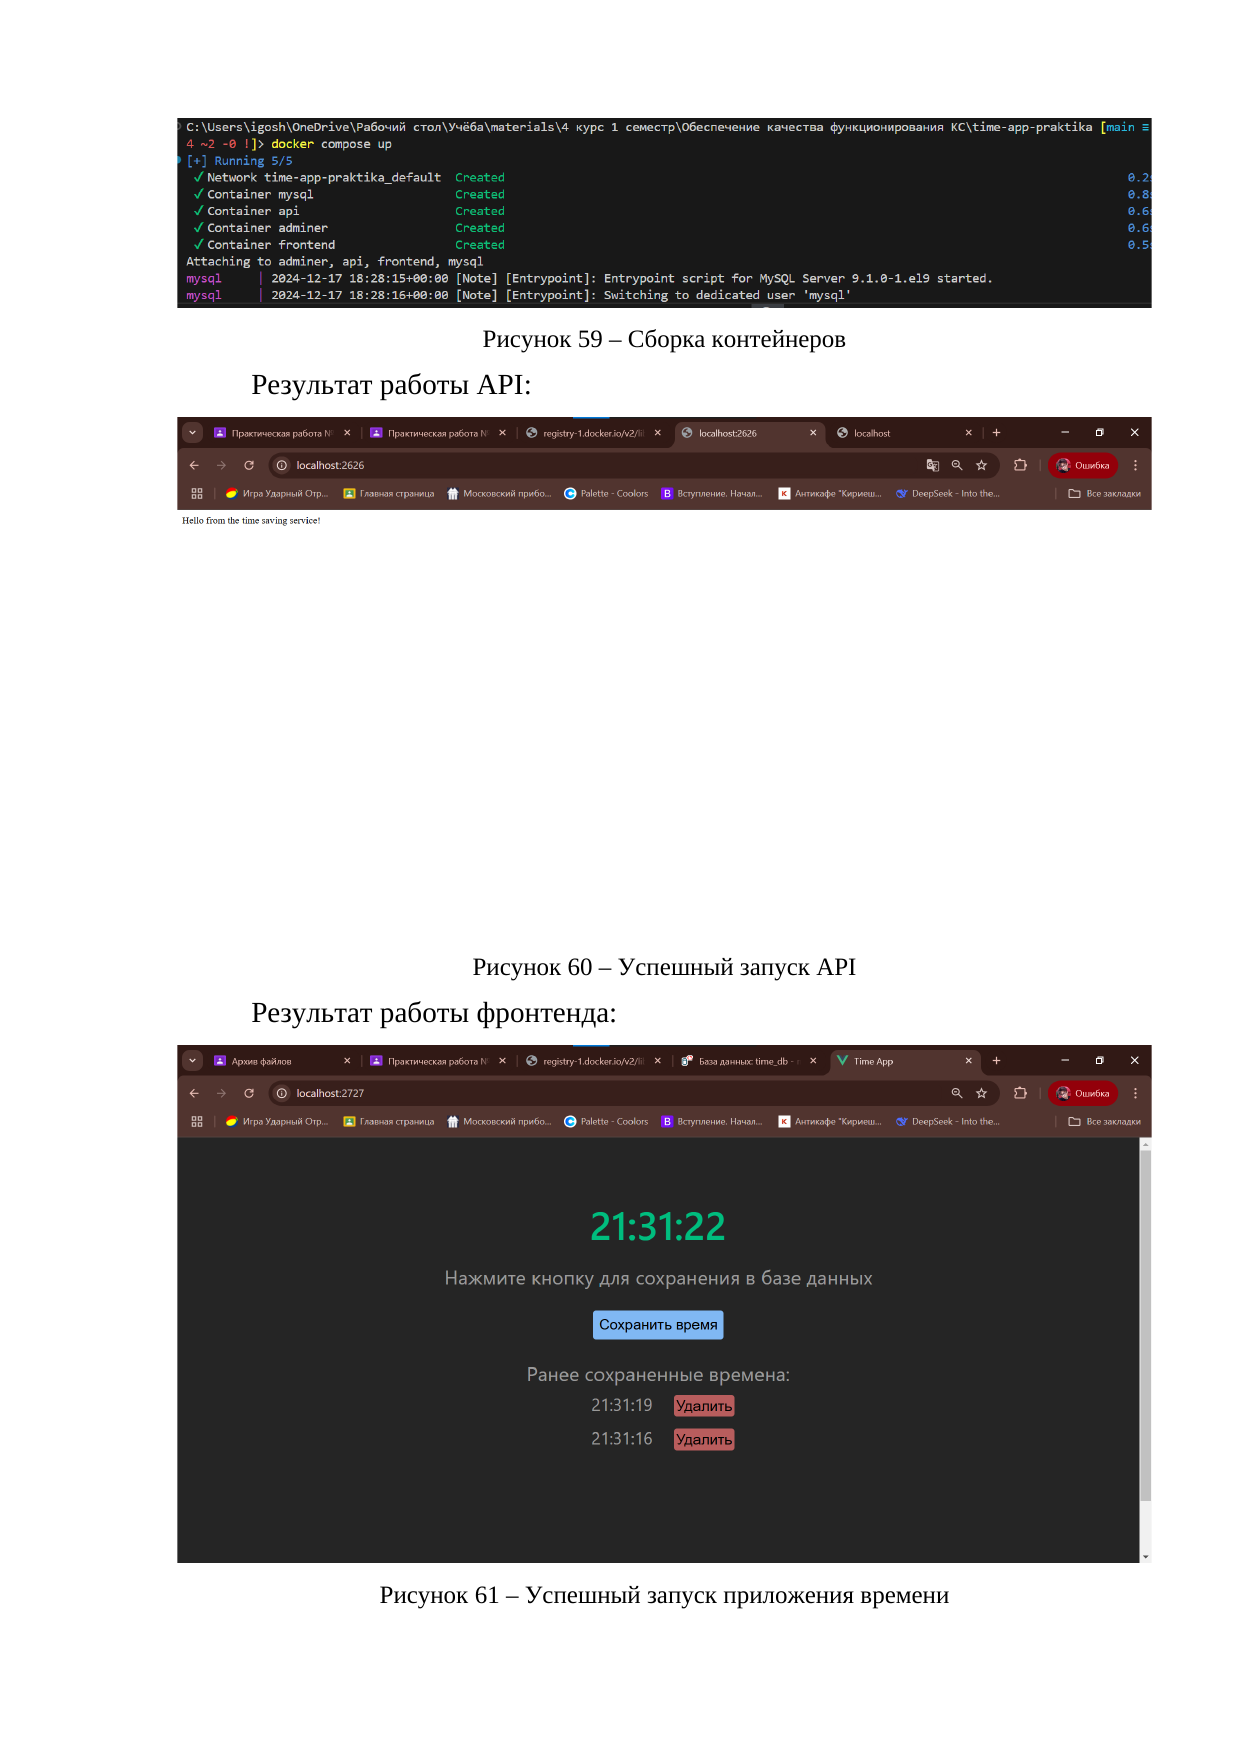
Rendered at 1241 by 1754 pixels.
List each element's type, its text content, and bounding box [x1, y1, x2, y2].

picture [177, 417, 1152, 936]
text Результат работы фронтенда: [177, 995, 1152, 1028]
picture [177, 118, 1152, 308]
picture [177, 1045, 1152, 1563]
text Результат работы API: [177, 367, 1152, 401]
